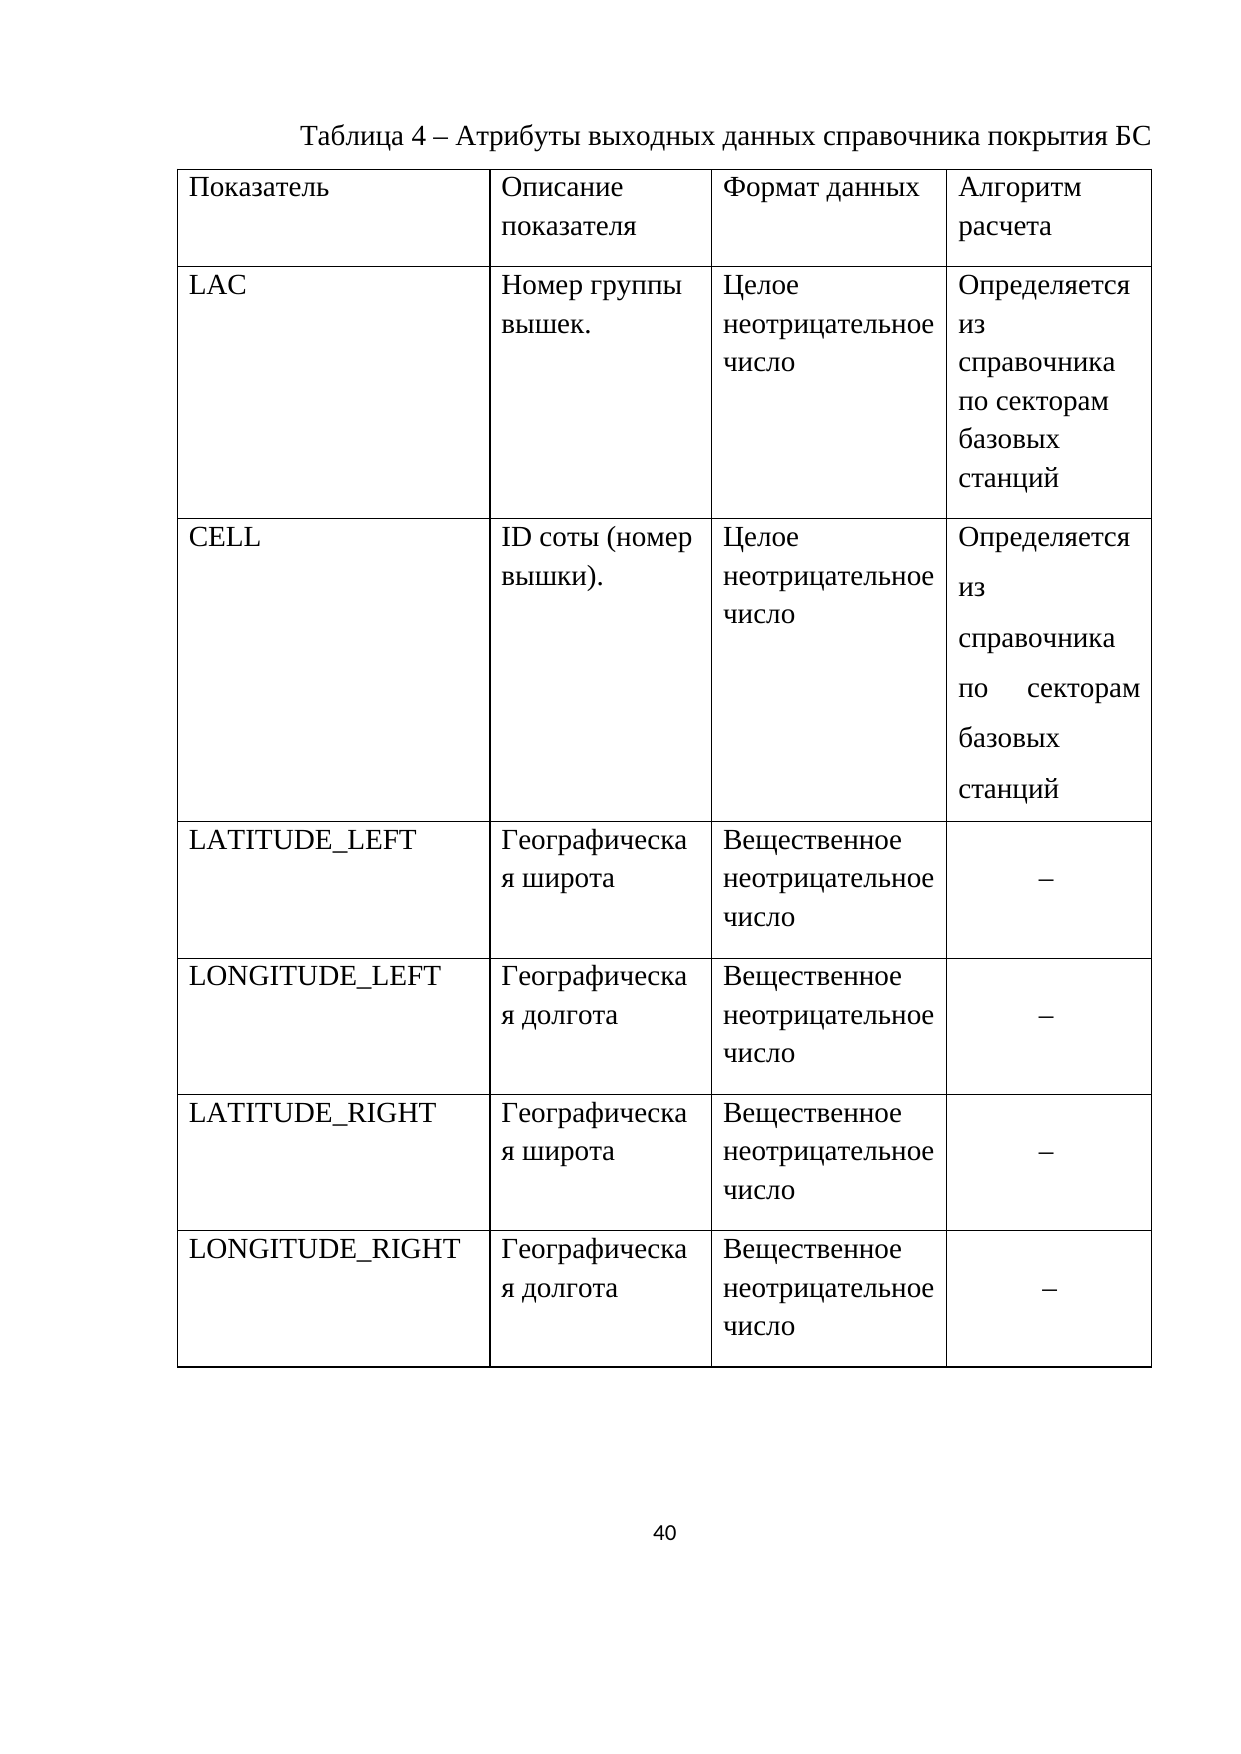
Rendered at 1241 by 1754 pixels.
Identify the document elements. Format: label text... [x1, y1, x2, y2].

table_cell ID соты (номер вышки). [491, 519, 711, 821]
table_cell Целое неотрицательное число [712, 519, 946, 821]
table_cell LATITUDE_RIGHT [178, 1095, 489, 1230]
table_cell Целое неотрицательное число [712, 267, 946, 518]
table_header Алгоритм расчета [947, 170, 1151, 266]
table_header Формат данных [712, 170, 946, 266]
table_header Описание показателя [491, 170, 711, 266]
table_cell Географическая широта [491, 1095, 711, 1230]
table_cell Вещественное неотрицательное число [712, 1231, 946, 1366]
table_cell LONGITUDE_RIGHT [178, 1231, 489, 1366]
table_header Показатель [178, 170, 489, 266]
table_cell – [947, 1095, 1151, 1230]
text Таблица 4 – Атрибуты выходных данных справочника покрытия БС [177, 118, 1152, 152]
table_cell Географическая широта [491, 822, 711, 957]
table_cell Географическая долгота [491, 1231, 711, 1366]
table_cell CELL [178, 519, 489, 821]
table_cell Определяется из справочника по секторам базовых станций [947, 519, 1151, 821]
table_cell – [947, 822, 1151, 957]
table_cell Вещественное неотрицательное число [712, 822, 946, 957]
table_cell Номер группы вышек. [491, 267, 711, 518]
table_cell LONGITUDE_LEFT [178, 959, 489, 1094]
table_cell Вещественное неотрицательное число [712, 1095, 946, 1230]
table_cell Вещественное неотрицательное число [712, 959, 946, 1094]
table_cell – [947, 1231, 1151, 1366]
table_cell Определяется из справочника по секторам базовых станций [947, 267, 1151, 518]
table_cell Географическая долгота [491, 959, 711, 1094]
table_cell LATITUDE_LEFT [178, 822, 489, 957]
table_cell – [947, 959, 1151, 1094]
table_cell LAC [178, 267, 489, 518]
